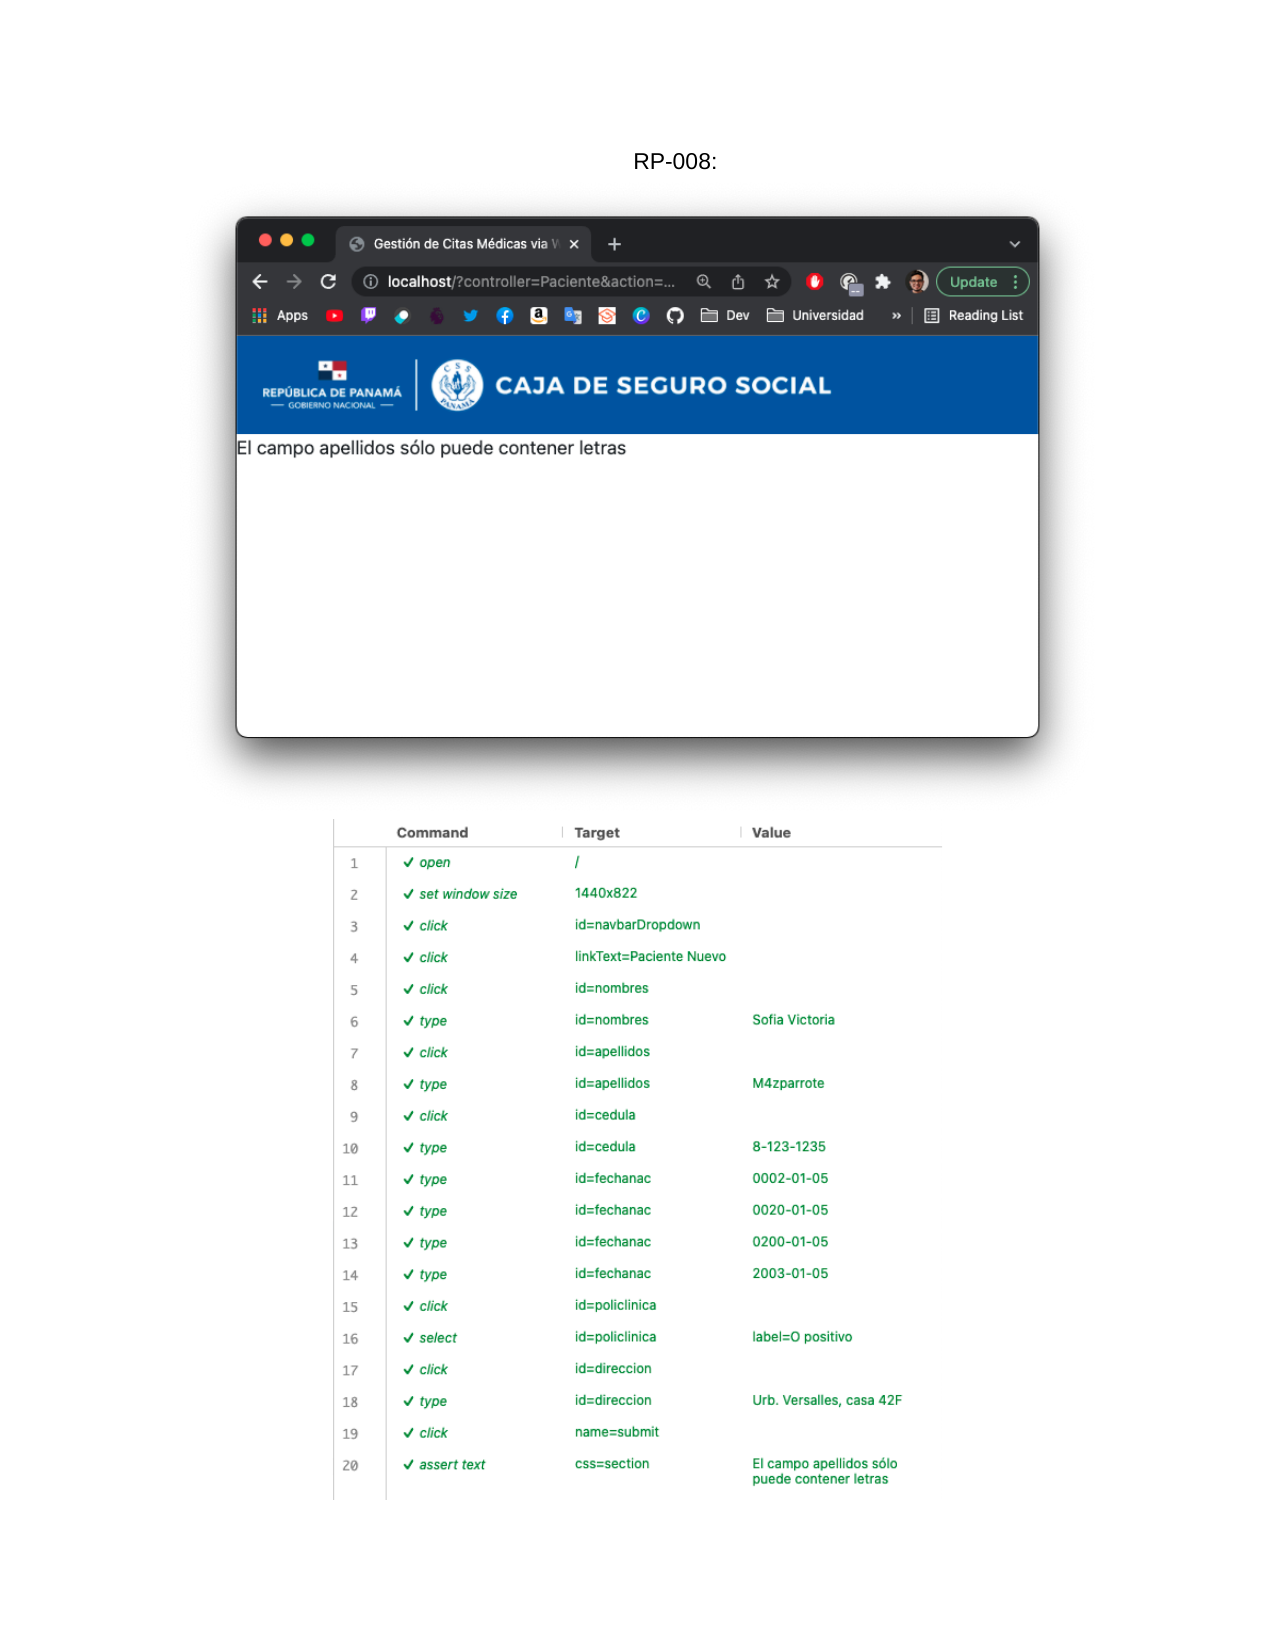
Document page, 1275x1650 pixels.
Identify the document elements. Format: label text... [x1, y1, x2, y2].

text RP-008: [177, 148, 1098, 177]
picture [177, 177, 1098, 816]
picture [332, 819, 943, 1500]
